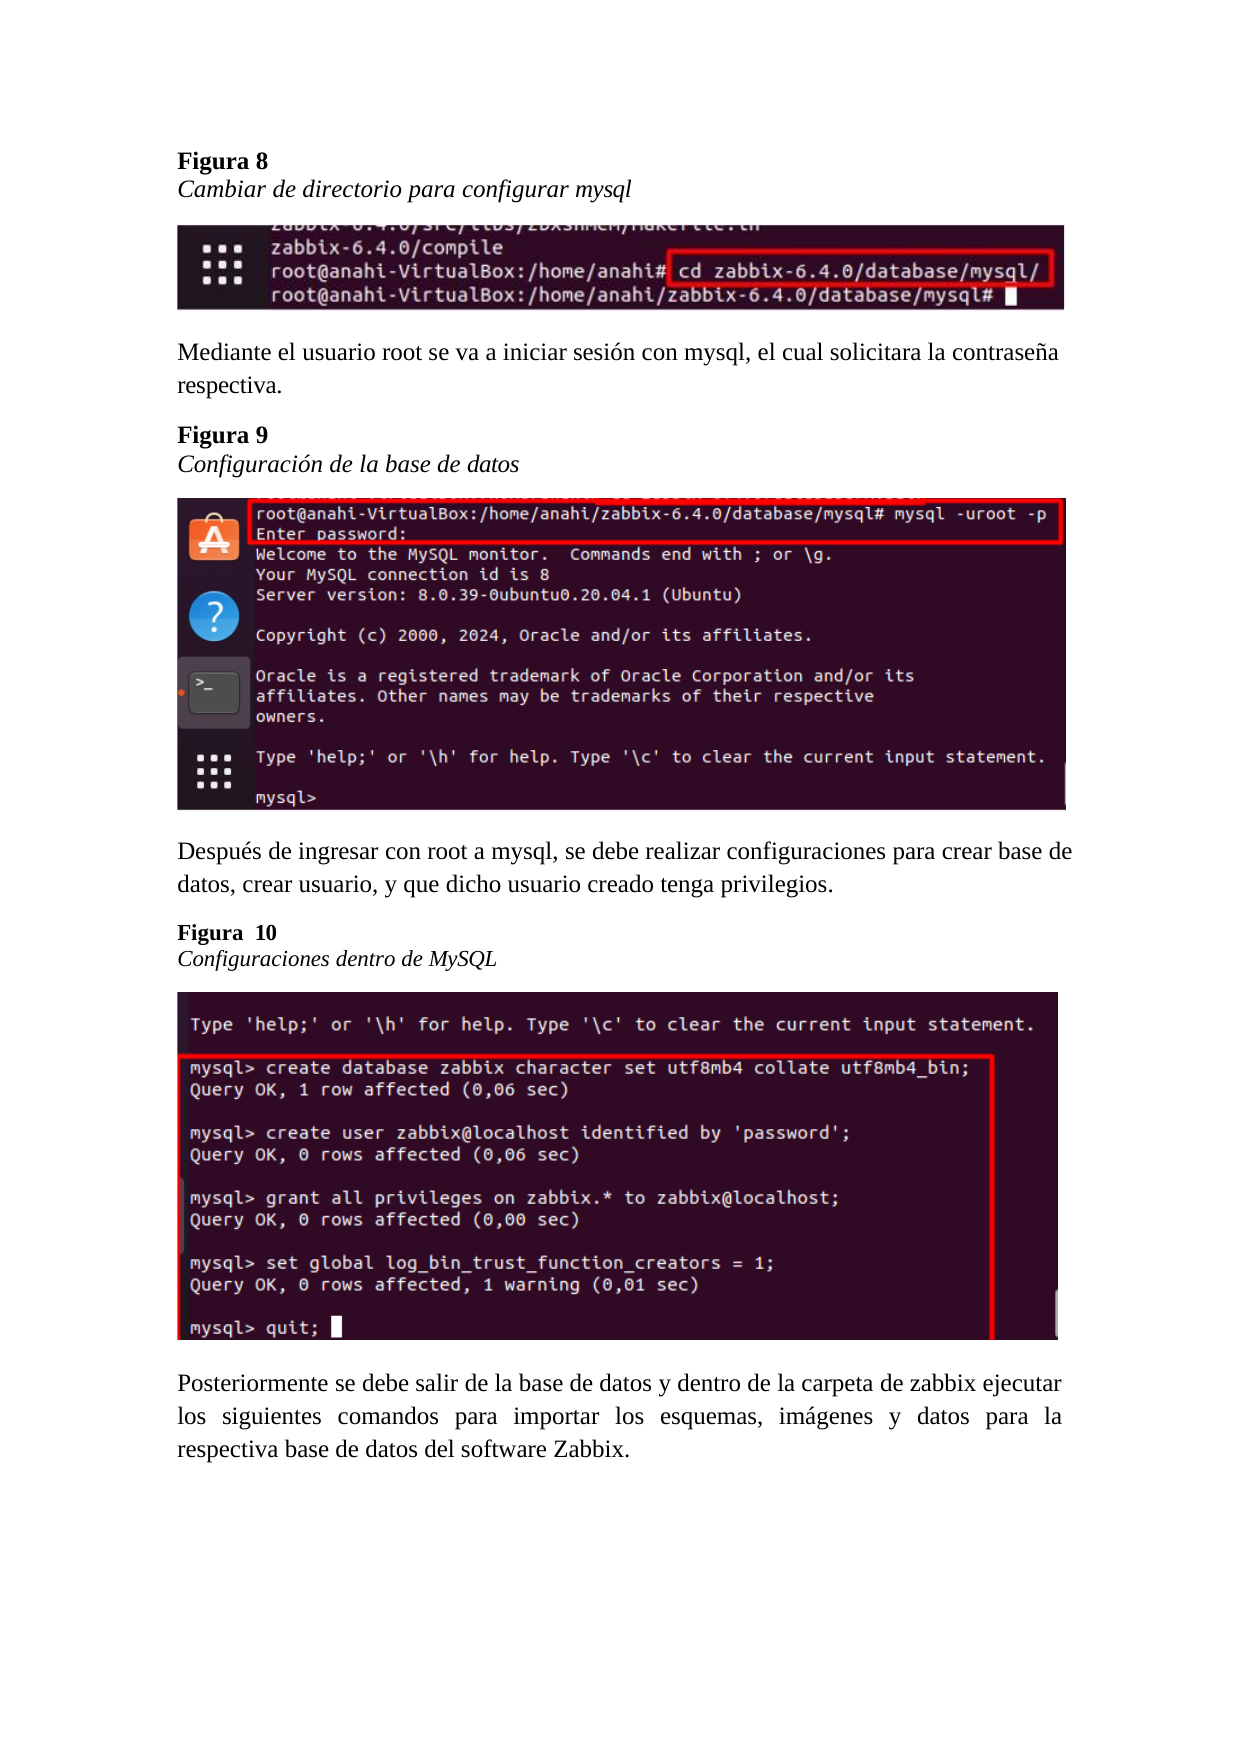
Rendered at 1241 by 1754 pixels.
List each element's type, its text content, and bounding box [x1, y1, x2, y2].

subtitle Figura 9 [177, 420, 1078, 449]
text Posteriormente se debe salir de la base de datos y dentro de la carpeta de zabbix ejecutar los siguientes comandos para importar los esquemas, imágenes y datos para la respectiva base de datos del software Zabbix. [177, 1013, 1062, 1463]
text Mediante el usuario root se va a iniciar sesión con mysql, el cual solicitara la contraseña respectiva. [177, 244, 1078, 399]
subtitle Figura 8 [177, 146, 1078, 174]
picture [177, 224, 1065, 244]
text Configuraciones dentro de MySQL [177, 945, 1078, 971]
text Después de ingresar con root a mysql, se debe realizar configuraciones para crear base de datos, crear usuario, y que dicho usuario creado tenga privilegios. [177, 517, 1078, 898]
text Configuración de la base de datos [177, 449, 1078, 477]
text Figura 10 [177, 919, 1078, 945]
text Cambiar de directorio para configurar mysql [177, 174, 1078, 203]
picture [177, 498, 1066, 517]
picture [177, 992, 1058, 1013]
